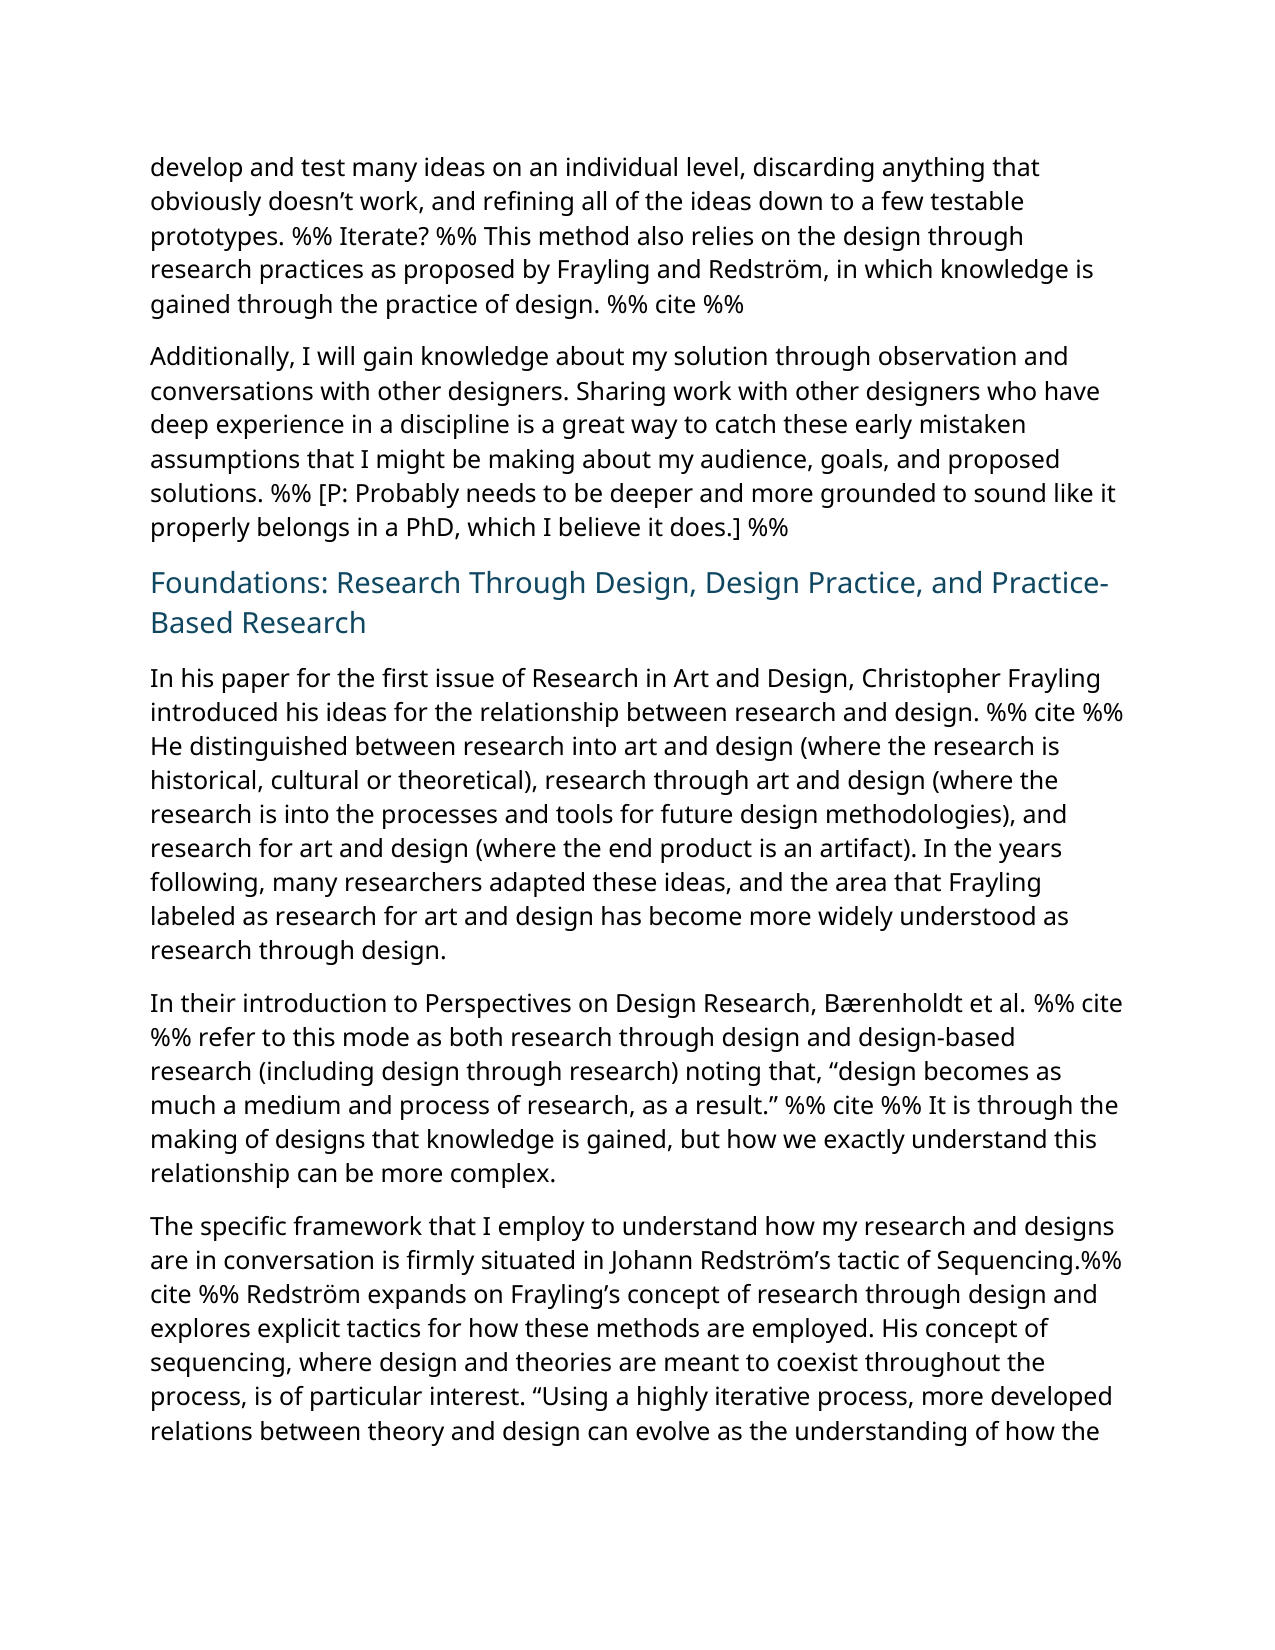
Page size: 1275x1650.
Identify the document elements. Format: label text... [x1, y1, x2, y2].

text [150, 150, 1125, 320]
text In their introduction to Perspectives on Design Research, Bærenholdt et al. %% cite %% refer to this mode as both research through design and design-based research (including design through research) noting that, “design becomes as much a medium and process of research, as a result.” %% cite %% It is through the making of designs that knowledge is gained, but how we exactly understand this relationship can be more complex. [150, 986, 1125, 1190]
text Additionally, I will gain knowledge about my solution through observation and conversations with other designers. Sharing work with other designers who have deep experience in a discipline is a great way to catch these early mistaken assumptions that I might be making about my audience, goals, and proposed solutions. %% [P: Probably needs to be deeper and more grounded to sound like it properly belongs in a PhD, which I believe it does.] %% [150, 339, 1125, 543]
subtitle Foundations: Research Through Design, Design Practice, and Practice-Based Research [150, 562, 1125, 642]
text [150, 1209, 1125, 1447]
text In his paper for the first issue of Research in Art and Design, Christopher Frayling introduced his ideas for the relationship between research and design. %% cite %% He distinguished between research into art and design (where the research is historical, cultural or theoretical), research through art and design (where the research is into the processes and tools for future design methodologies), and research for art and design (where the end product is an artifact). In the years following, many researchers adapted these ideas, and the area that Frayling labeled as research for art and design has become more widely understood as research through design. [150, 660, 1125, 967]
